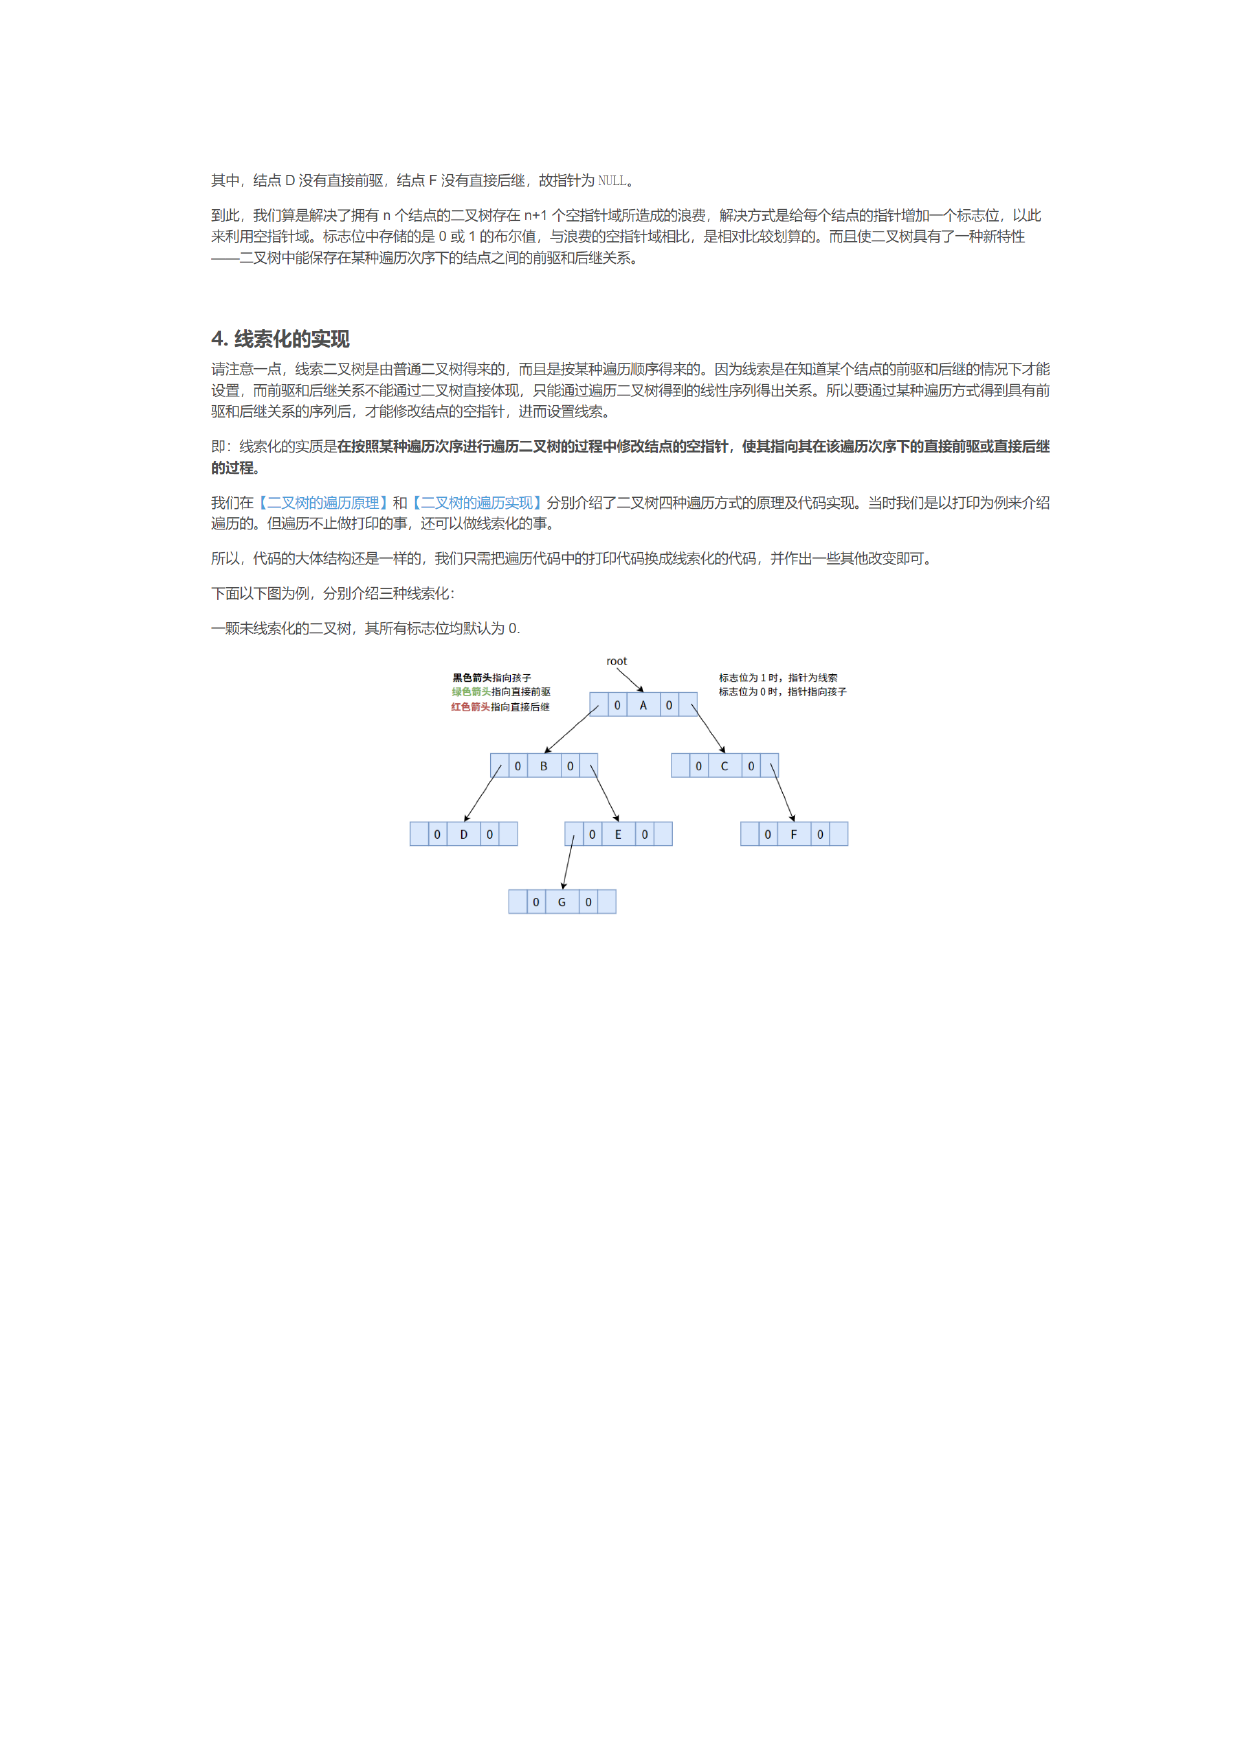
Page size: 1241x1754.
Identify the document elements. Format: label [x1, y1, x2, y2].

picture [198, 162, 1064, 922]
